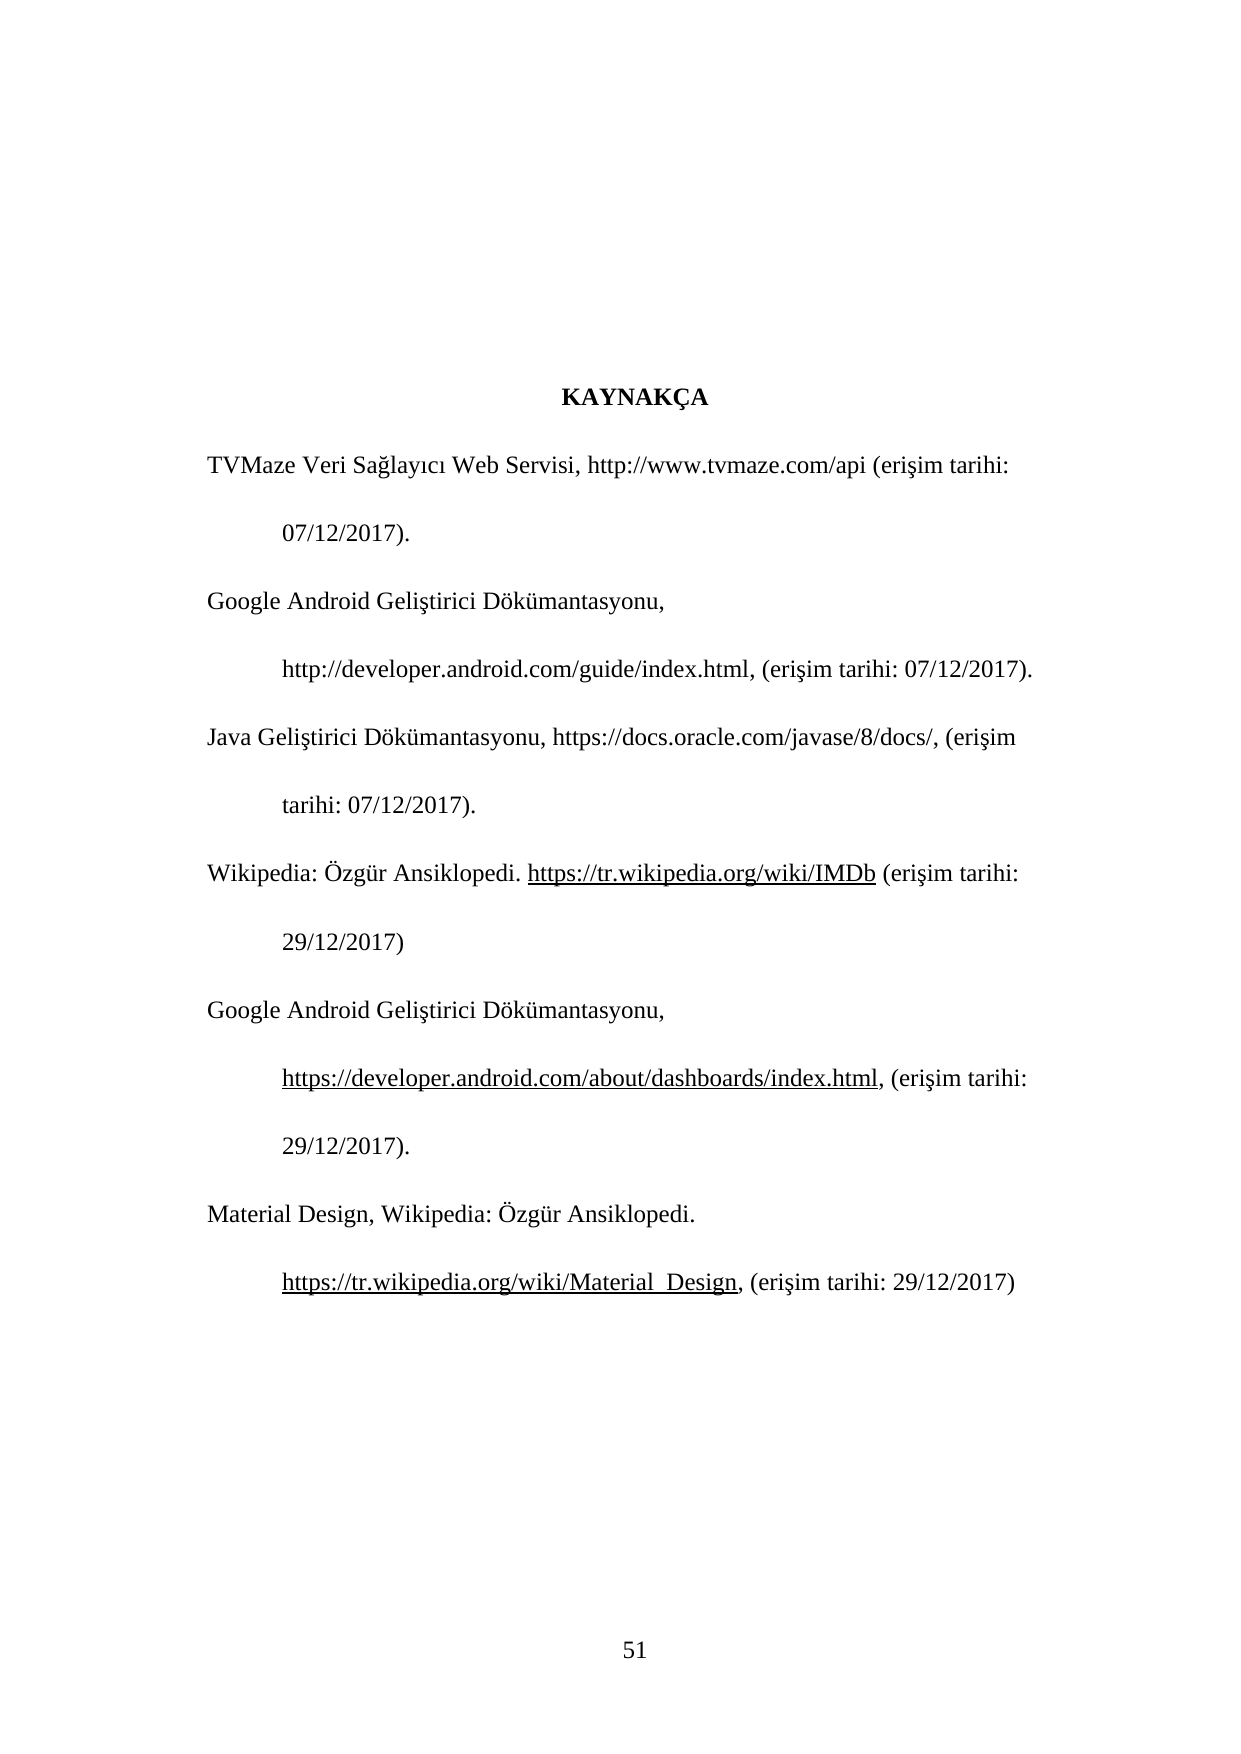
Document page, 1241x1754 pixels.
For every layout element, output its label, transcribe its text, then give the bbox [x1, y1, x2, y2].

text Google Android Geliştirici Dökümantasyonu, [207, 586, 1063, 615]
text http://developer.android.com/guide/index.html, (erişim tarihi: 07/12/2017). [207, 654, 1063, 683]
text 29/12/2017) [207, 927, 1063, 955]
text Java Geliştirici Dökümantasyonu, https://docs.oracle.com/javase/8/docs/, (erişim [207, 722, 1063, 751]
text Wikipedia: Özgür Ansiklopedi. https://tr.wikipedia.org/wiki/IMDb (erişim tarihi: [207, 858, 1063, 887]
text Google Android Geliştirici Dökümantasyonu, [207, 995, 1063, 1023]
text tarihi: 07/12/2017). [207, 790, 1063, 819]
text Material Design, Wikipedia: Özgür Ansiklopedi. [207, 1199, 1063, 1228]
text 29/12/2017). [282, 1131, 1063, 1160]
text KAYNAKÇA [207, 382, 1063, 410]
text https://tr.wikipedia.org/wiki/Material_Design, (erişim tarihi: 29/12/2017) [207, 1267, 1063, 1296]
text https://developer.android.com/about/dashboards/index.html, (erişim tarihi: [207, 1063, 1063, 1092]
text 07/12/2017). [207, 518, 1063, 547]
text TVMaze Veri Sağlayıcı Web Servisi, http://www.tvmaze.com/api (erişim tarihi: [207, 450, 1063, 478]
